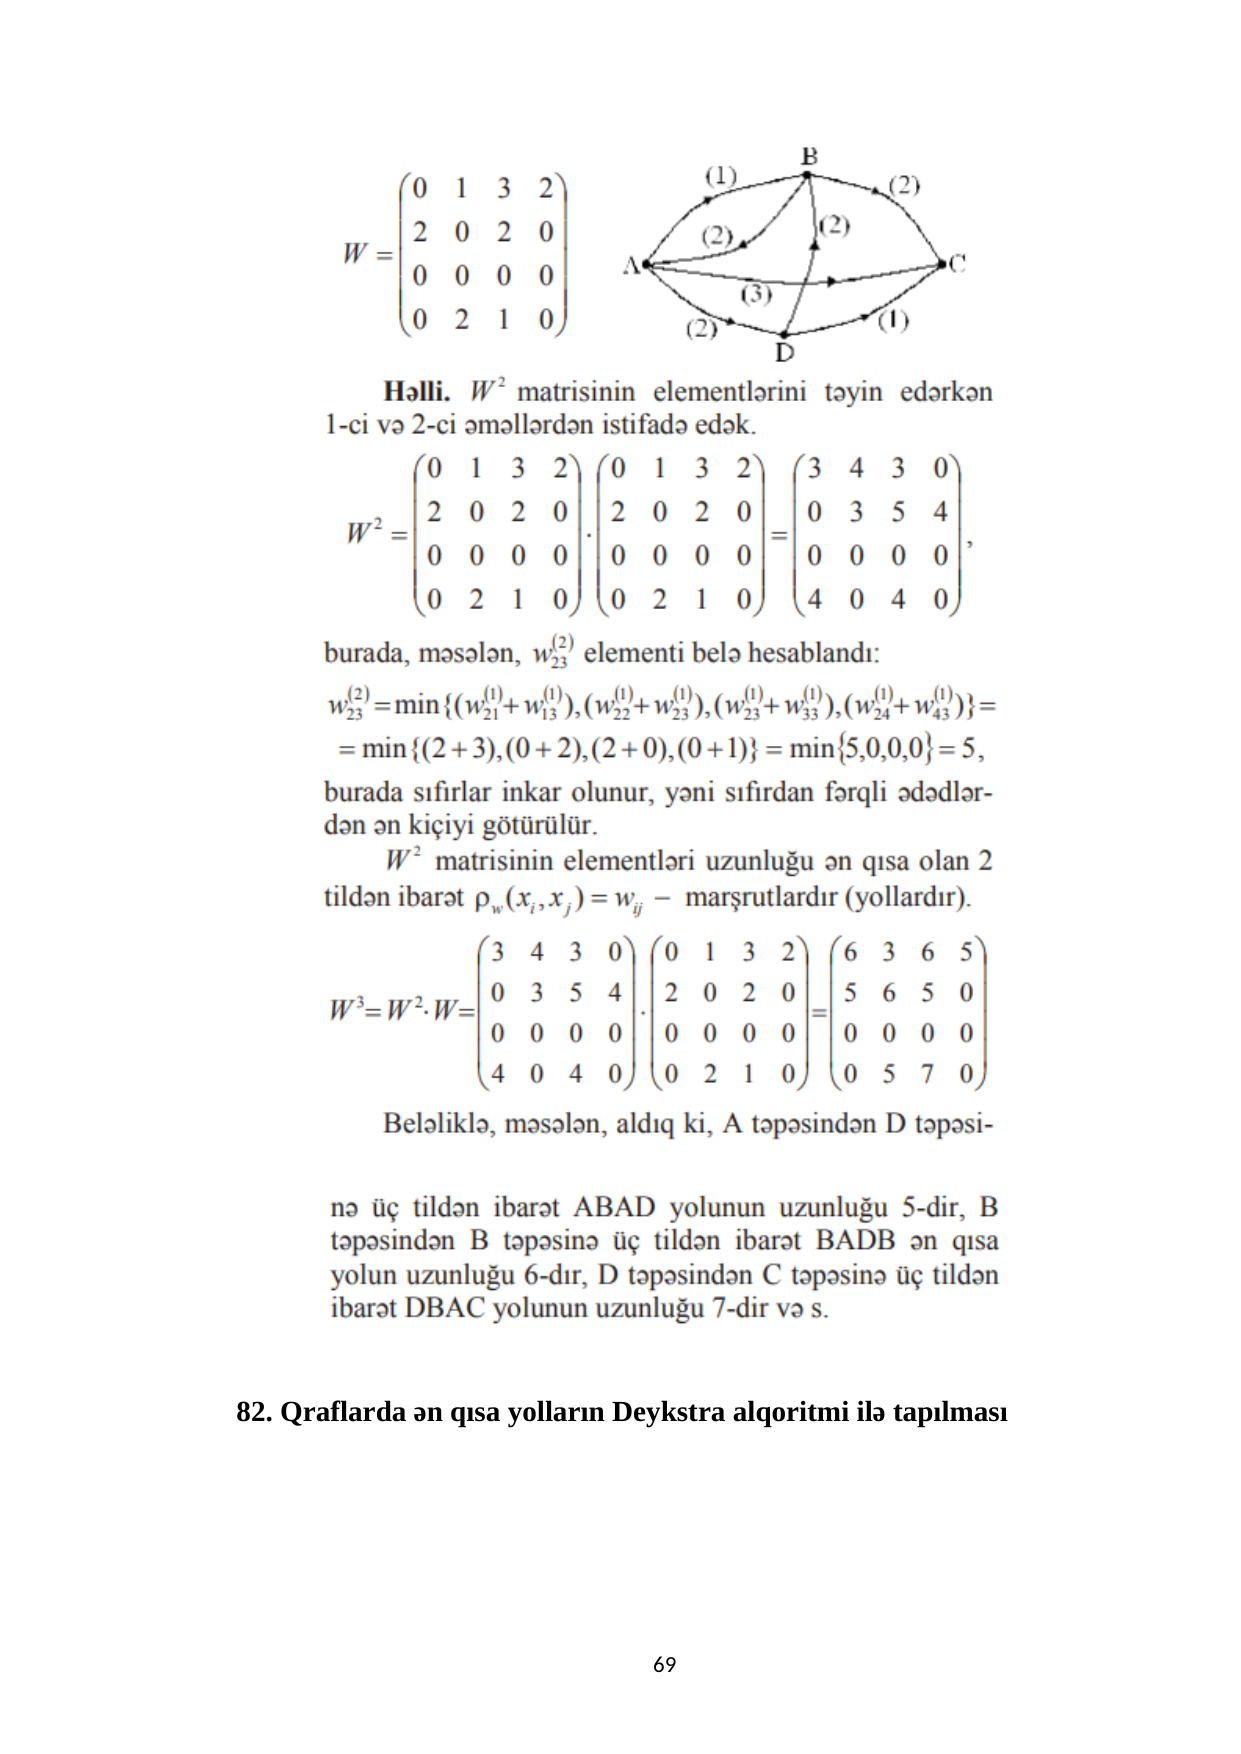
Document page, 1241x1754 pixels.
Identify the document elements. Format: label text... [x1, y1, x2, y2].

picture [309, 118, 1020, 1333]
text 82. Qraflarda ən qısa yolların Deykstra alqoritmi ilə tapılması [177, 1394, 1152, 1428]
